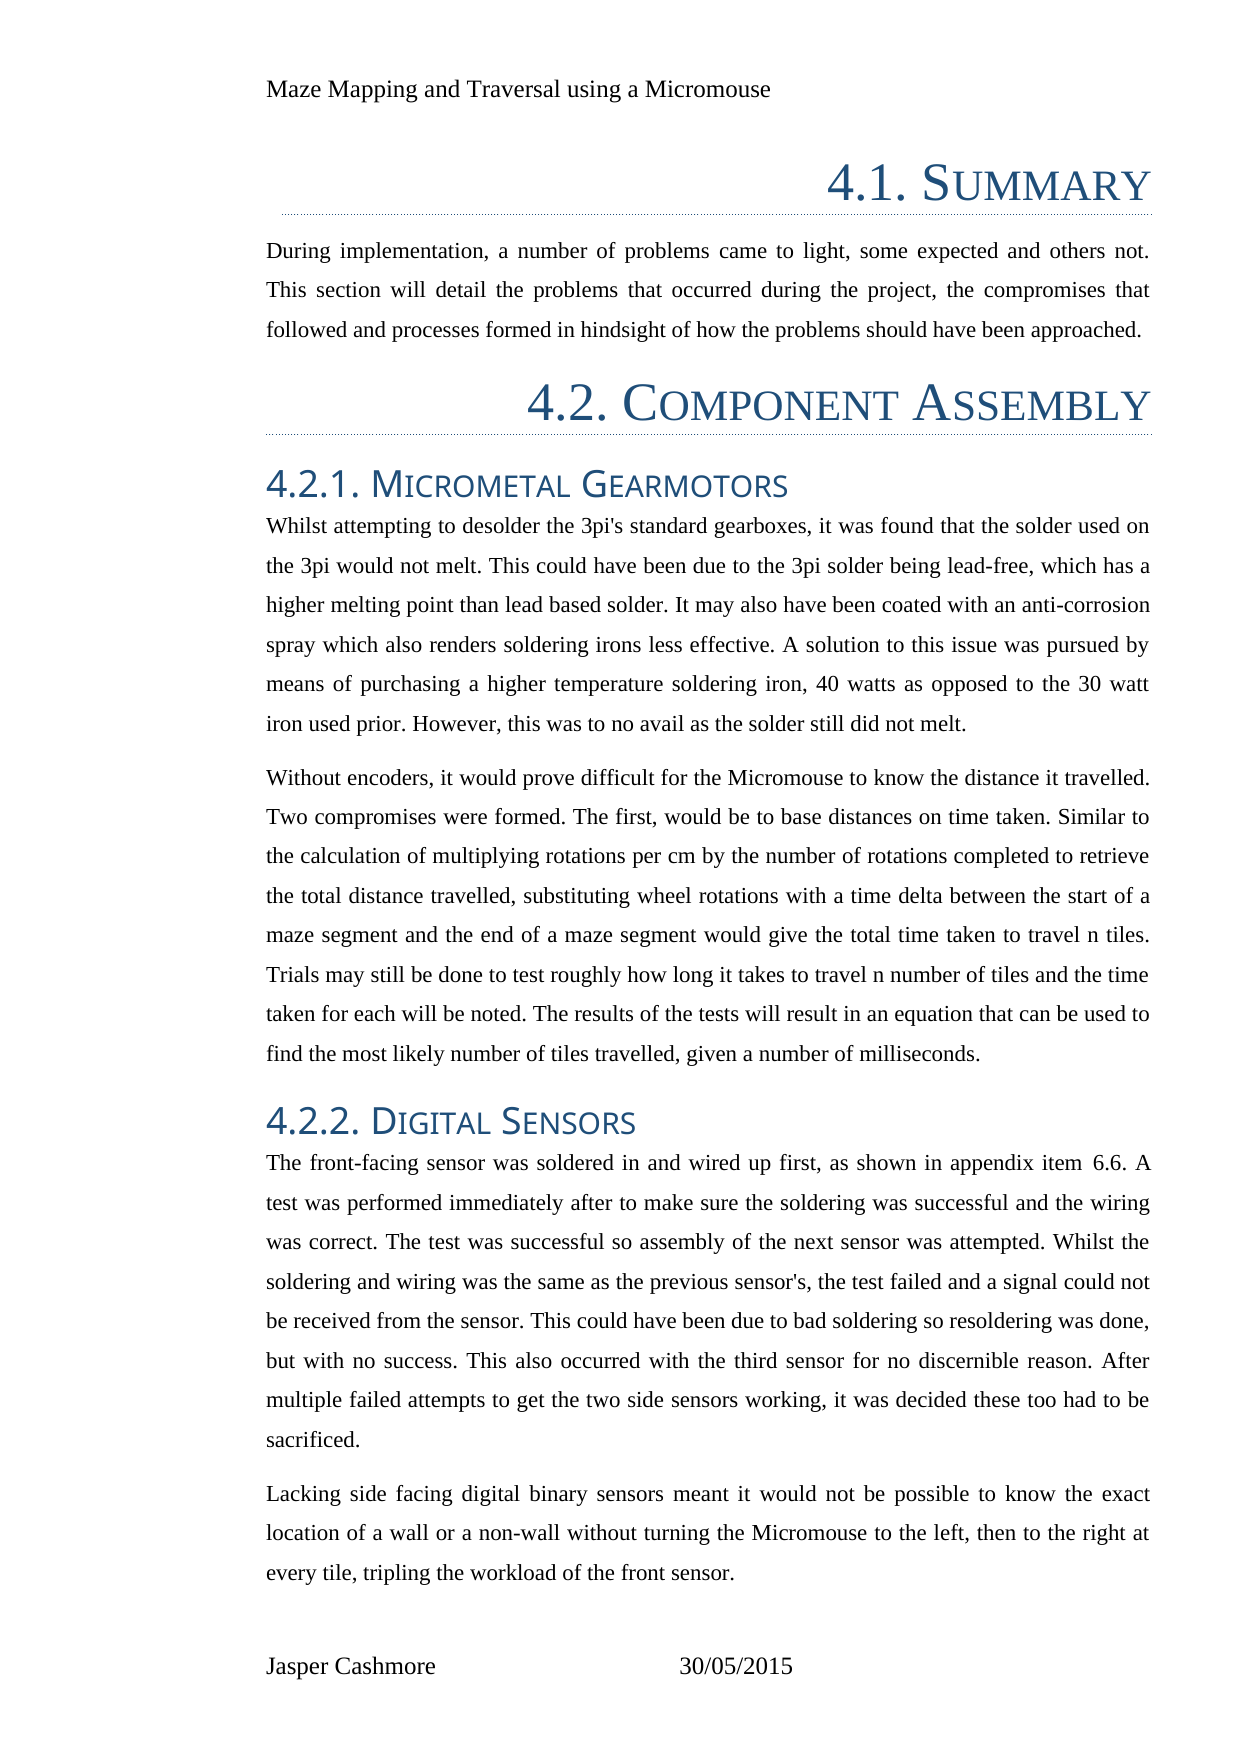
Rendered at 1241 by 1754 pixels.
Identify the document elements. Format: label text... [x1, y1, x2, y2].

subtitle Summary [281, 150, 1152, 215]
subtitle Component Assembly [266, 370, 1152, 435]
text Lacking side facing digital binary sensors meant it would not be possible to know the exact location of a wall or a non-wall without turning the Micromouse to the left, then to the right at every tile, tripling the workload of the front sensor. [266, 1480, 1152, 1585]
text During implementation, a number of problems came to light, some expected and others not. This section will detail the problems that occurred during the project, the compromises that followed and processes formed in hindsight of how the problems should have been approached. [266, 237, 1152, 342]
subtitle Digital Sensors [266, 1094, 1152, 1145]
text The front-facing sensor was soldered in and wired up first, as shown in appendix item 6.6. A test was performed immediately after to make sure the soldering was successful and the wiring was correct. The test was successful so assembly of the next sensor was attempted. Whilst the soldering and wiring was the same as the previous sensor's, the test failed and a signal could not be received from the sensor. This could have been due to bad soldering so resoldering was done, but with no success. This also occurred with the third sensor for no discernible reason. After multiple failed attempts to get the two side sensors working, it was decided these too had to be sacrificed. [266, 1149, 1152, 1452]
text Whilst attempting to desolder the 3pi's standard gearboxes, it was found that the solder used on the 3pi would not melt. This could have been due to the 3pi solder being lead-free, which has a higher melting point than lead based solder. It may also have been coated with an anti-corrosion spray which also renders soldering irons less effective. A solution to this issue was pursued by means of purchasing a higher temperature soldering iron, 40 watts as opposed to the 30 watt iron used prior. However, this was to no avail as the solder still did not melt. [266, 512, 1152, 736]
subtitle Micrometal Gearmotors [266, 457, 1152, 508]
text Without encoders, it would prove difficult for the Micromouse to know the distance it travelled. Two compromises were formed. The first, would be to base distances on time taken. Similar to the calculation of multiplying rotations per cm by the number of rotations completed to retrieve the total distance travelled, substituting wheel rotations with a time delta between the start of a maze segment and the end of a maze segment would give the total time taken to travel n tiles. Trials may still be done to test roughly how long it takes to travel n number of tiles and the time taken for each will be noted. The results of the tests will result in an equation that can be used to find the most likely number of tiles travelled, given a number of milliseconds. [266, 764, 1152, 1066]
